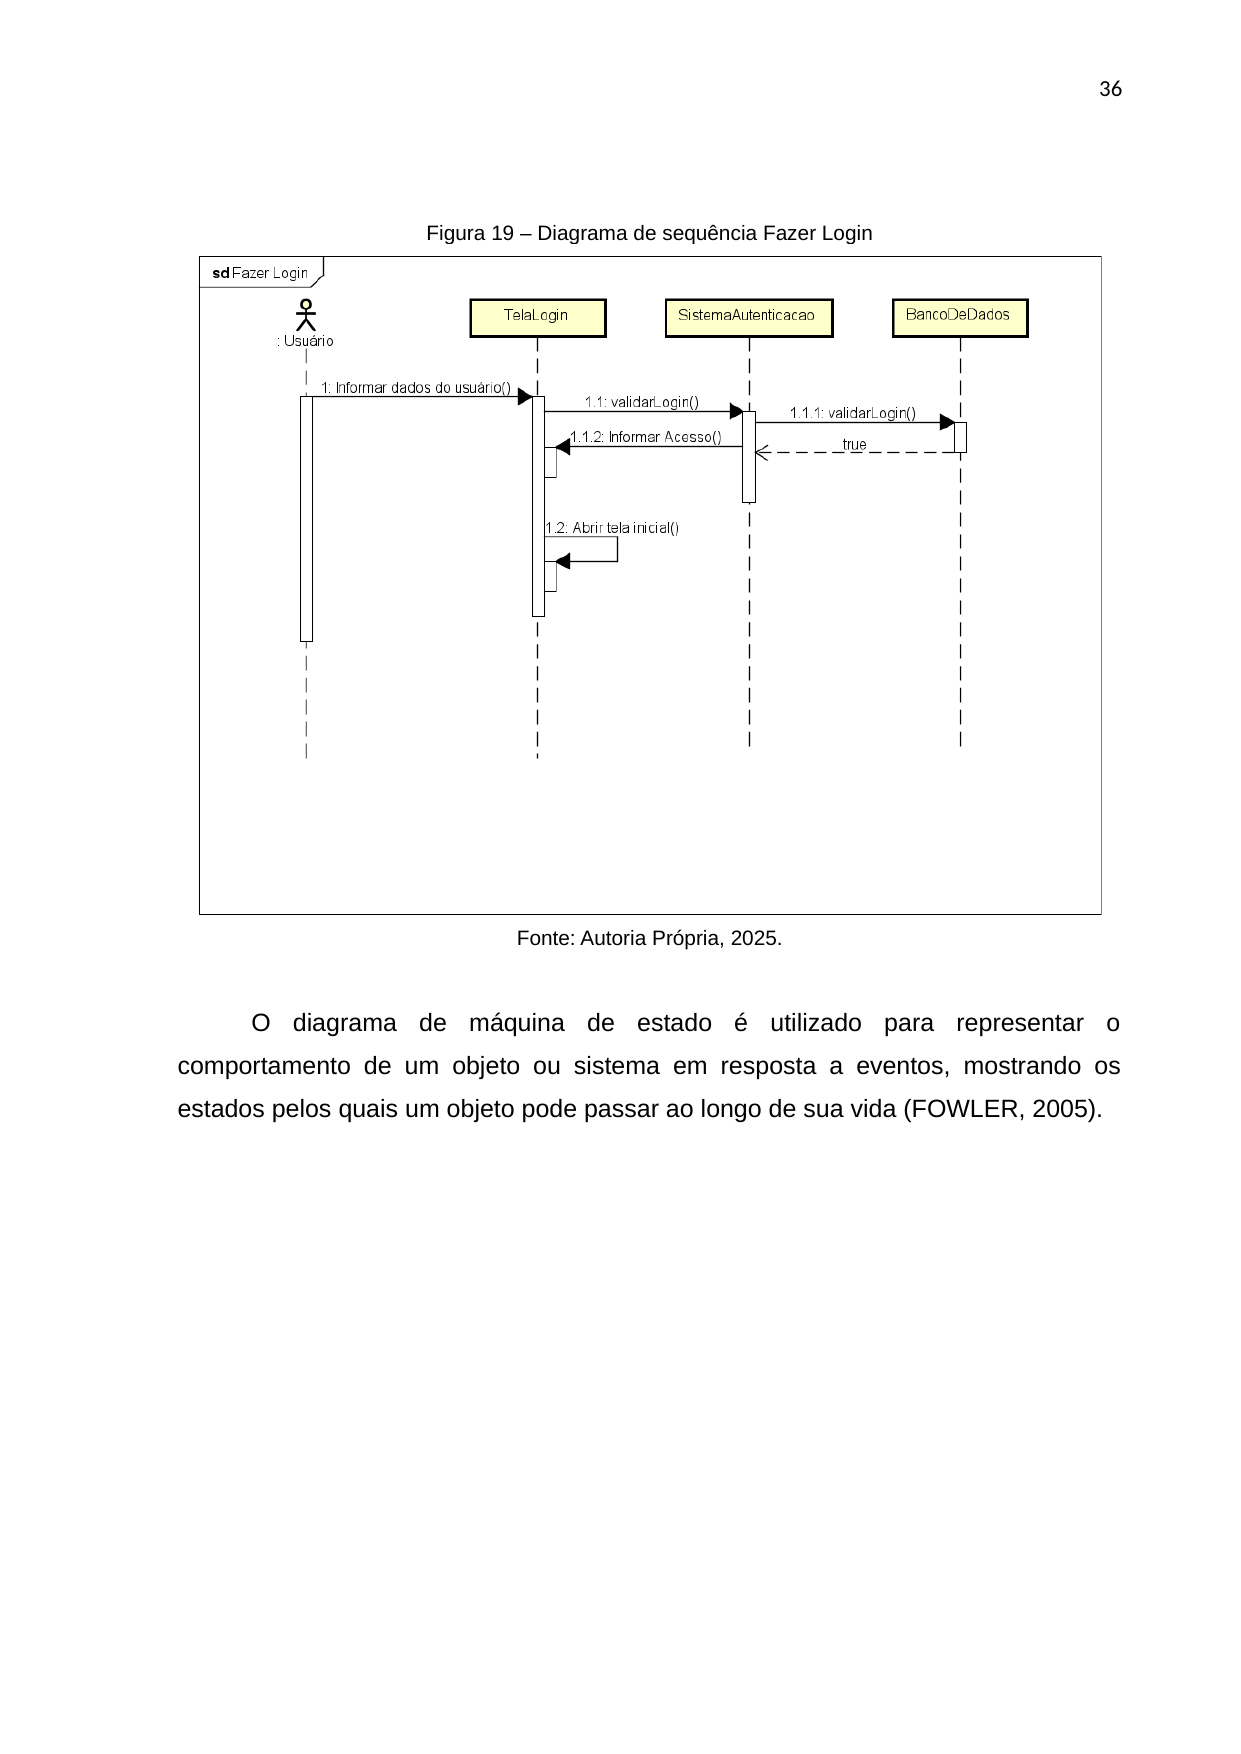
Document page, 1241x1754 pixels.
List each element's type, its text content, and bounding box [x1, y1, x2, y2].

text O diagrama de máquina de estado é utilizado para representar o comportamento de um objeto ou sistema em resposta a eventos, mostrando os estados pelos quais um objeto pode passar ao longo de sua vida (FOWLER, 2005). [177, 1008, 1122, 1123]
picture [187, 244, 1112, 926]
text Fonte: Autoria Própria, 2025. [177, 926, 1122, 949]
